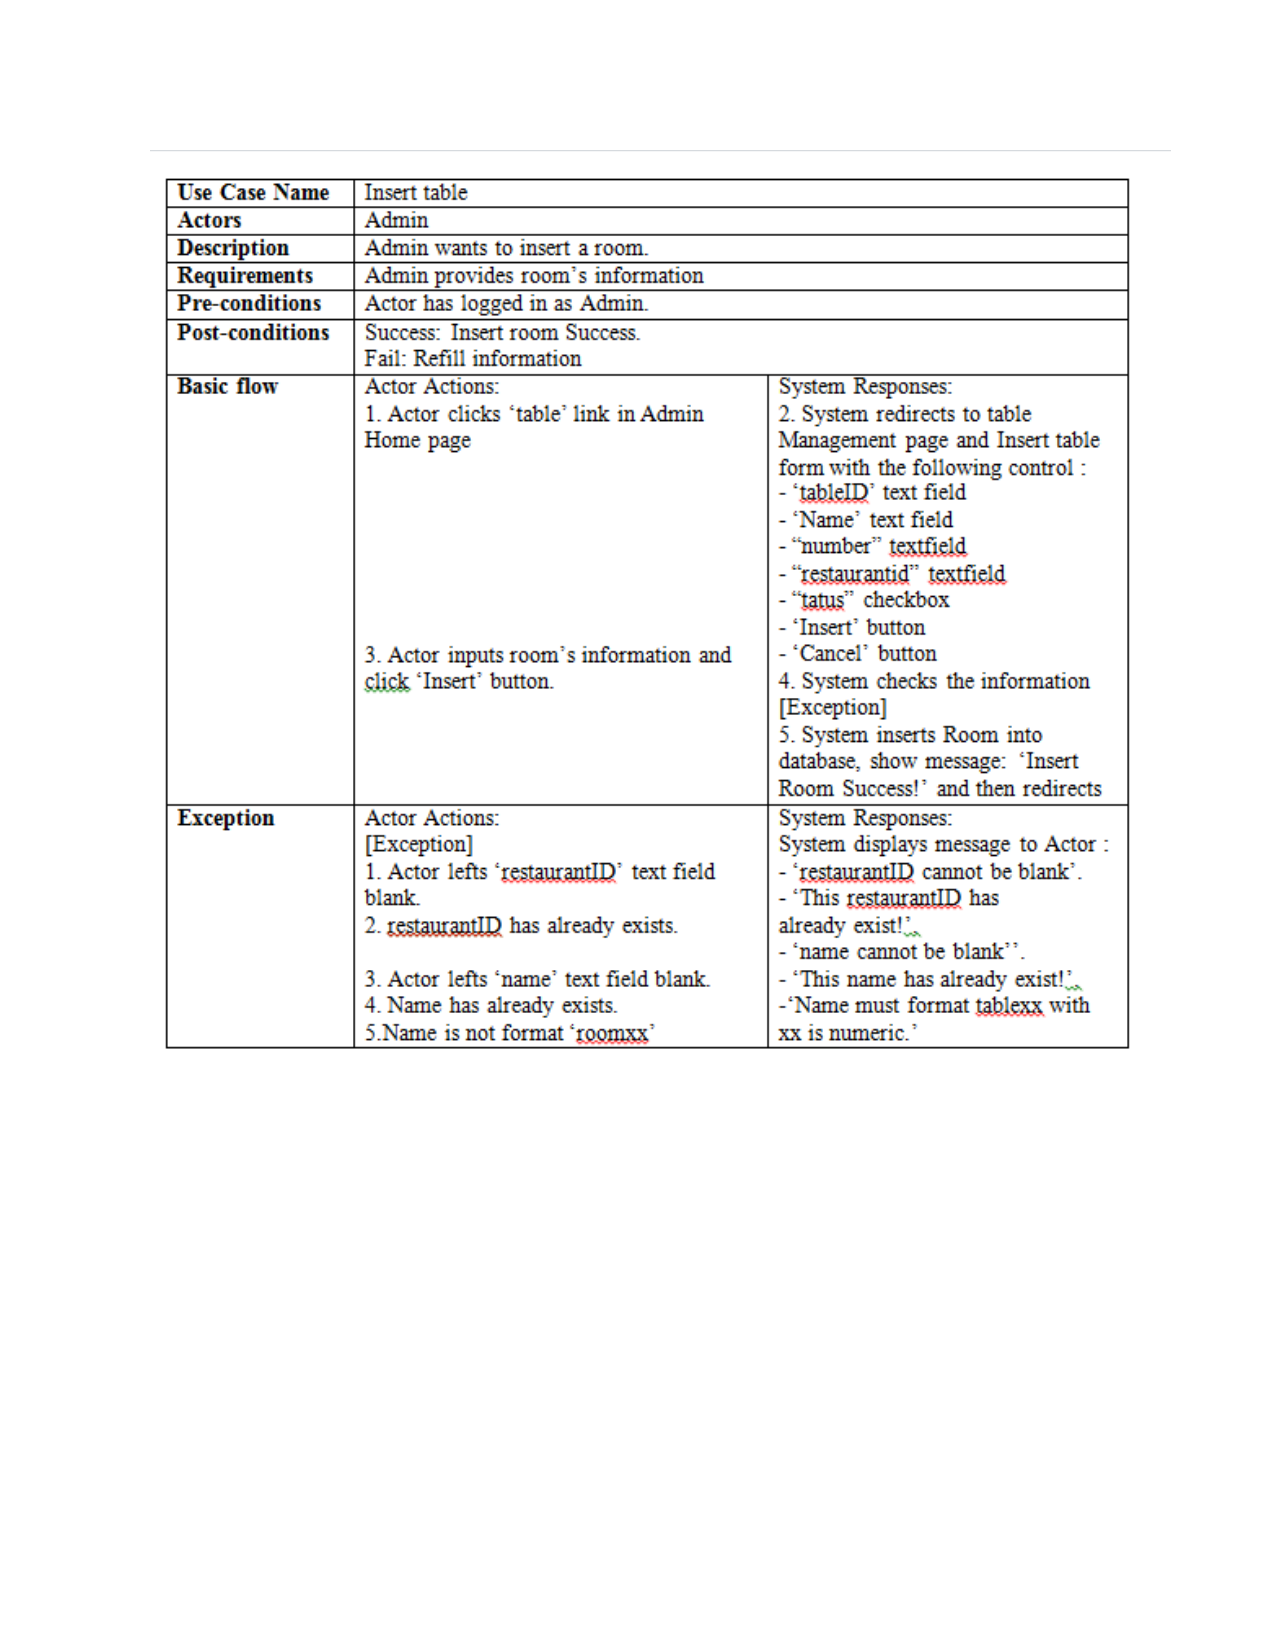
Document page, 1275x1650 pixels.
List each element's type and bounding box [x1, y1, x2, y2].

picture [150, 150, 1171, 1054]
